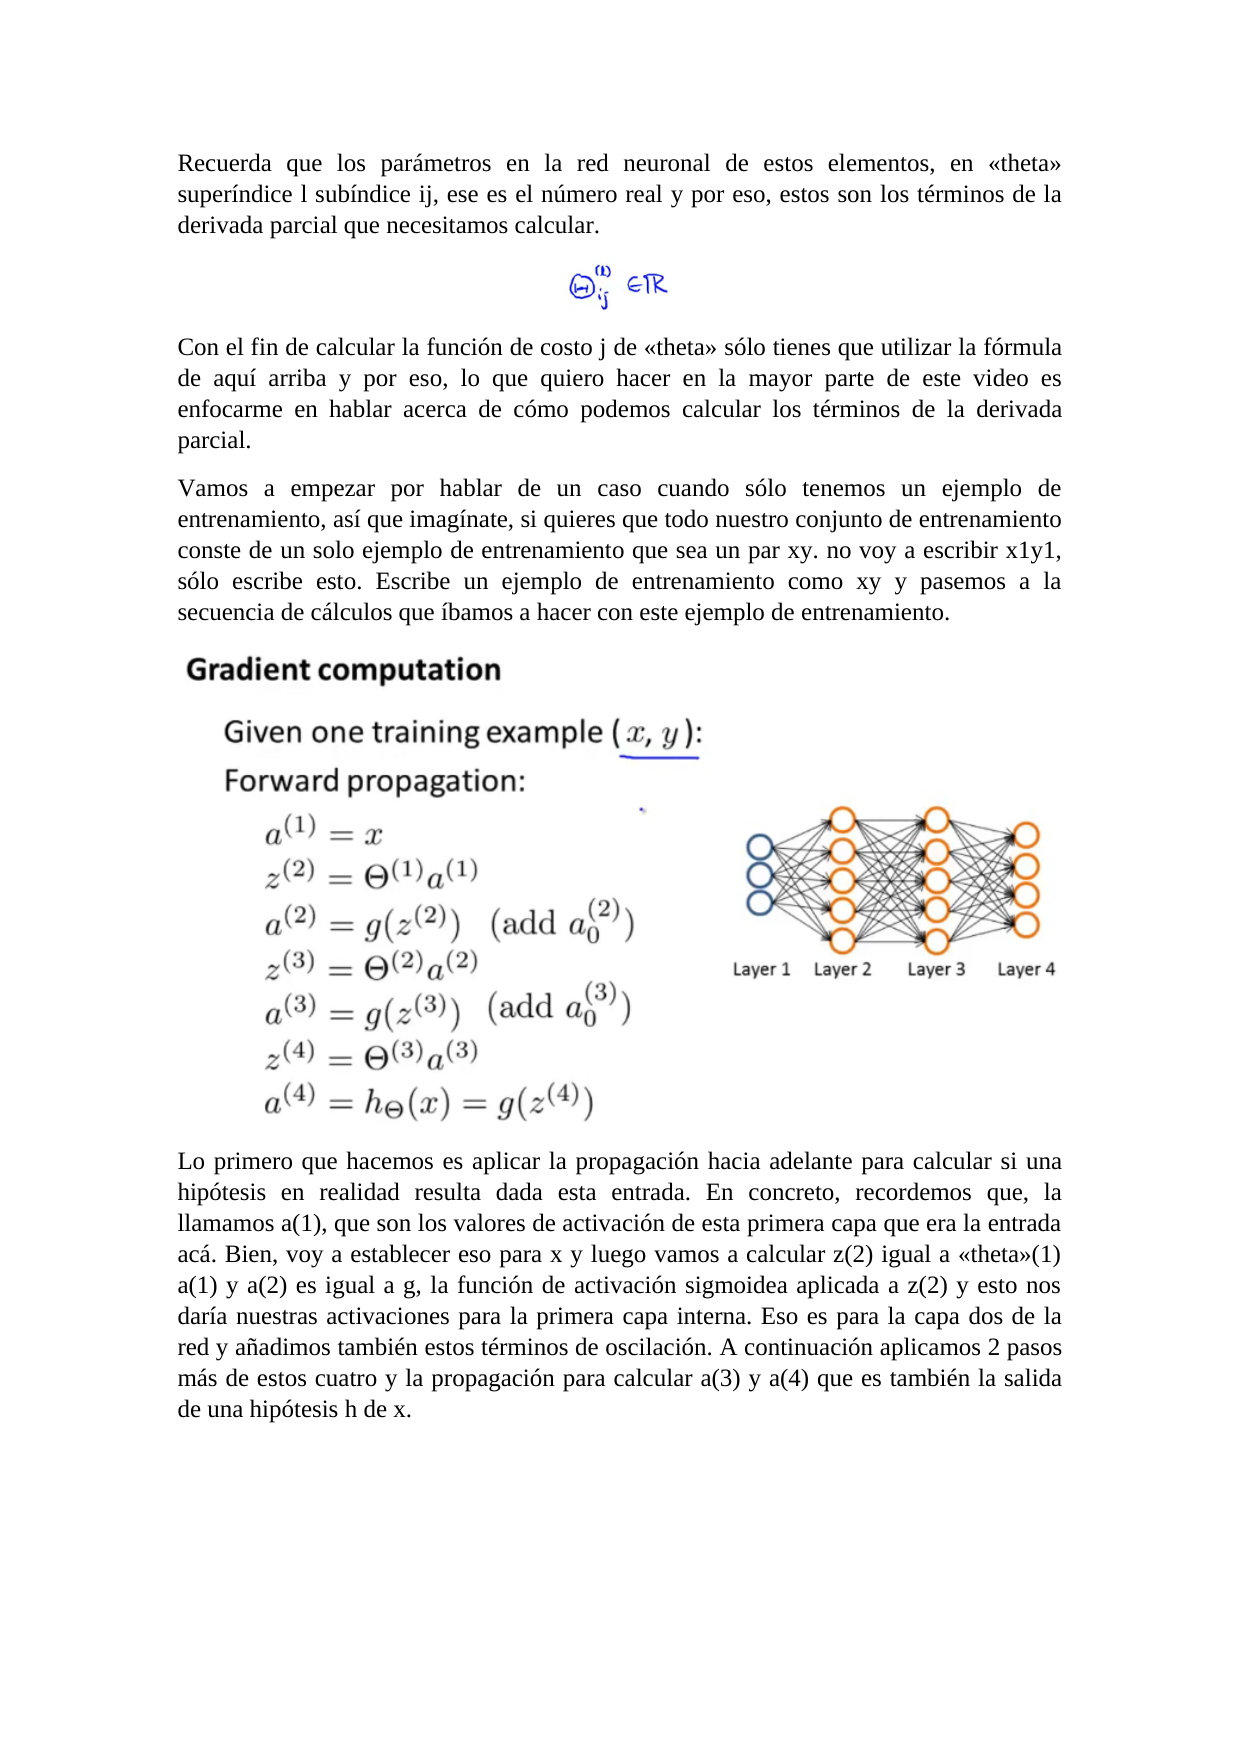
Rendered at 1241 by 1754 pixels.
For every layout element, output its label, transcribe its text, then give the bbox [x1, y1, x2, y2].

text Recuerda que los parámetros en la red neuronal de estos elementos, en «theta» superíndice l subíndice ij, ese es el número real y por eso, estos son los términos de la derivada parcial que necesitamos calcular. [177, 148, 1063, 238]
text Vamos a empezar por hablar de un caso cuando sólo tenemos un ejemplo de entrenamiento, así que imagínate, si quieres que todo nuestro conjunto de entrenamiento conste de un solo ejemplo de entrenamiento que sea un par xy. no voy a escribir x1y1, sólo escribe esto. Escribe un ejemplo de entrenamiento como xy y pasemos a la secuencia de cálculos que íbamos a hacer con este ejemplo de entrenamiento. [177, 473, 1063, 626]
picture [566, 257, 674, 313]
text Lo primero que hacemos es aplicar la propagación hacia adelante para calcular si una hipótesis en realidad resulta dada esta entrada. En concreto, recordemos que, la llamamos a(1), que son los valores de activación de esta primera capa que era la entrada acá. Bien, voy a establecer eso para x y luego vamos a calcular z(2) igual a «theta»(1) a(1) y a(2) es igual a g, la función de activación sigmoidea aplicada a z(2) y esto nos daría nuestras activaciones para la primera capa interna. Eso es para la capa dos de la red y añadimos también estos términos de oscilación. A continuación aplicamos 2 pasos más de estos cuatro y la propagación para calcular a(3) y a(4) que es también la salida de una hipótesis h de x. [177, 1146, 1063, 1423]
picture [177, 644, 1063, 1127]
text Con el fin de calcular la función de costo j de «theta» sólo tienes que utilizar la fórmula de aquí arriba y por eso, lo que quiero hacer en la mayor parte de este video es enfocarme en hablar acerca de cómo podemos calcular los términos de la derivada parcial. [177, 332, 1063, 454]
